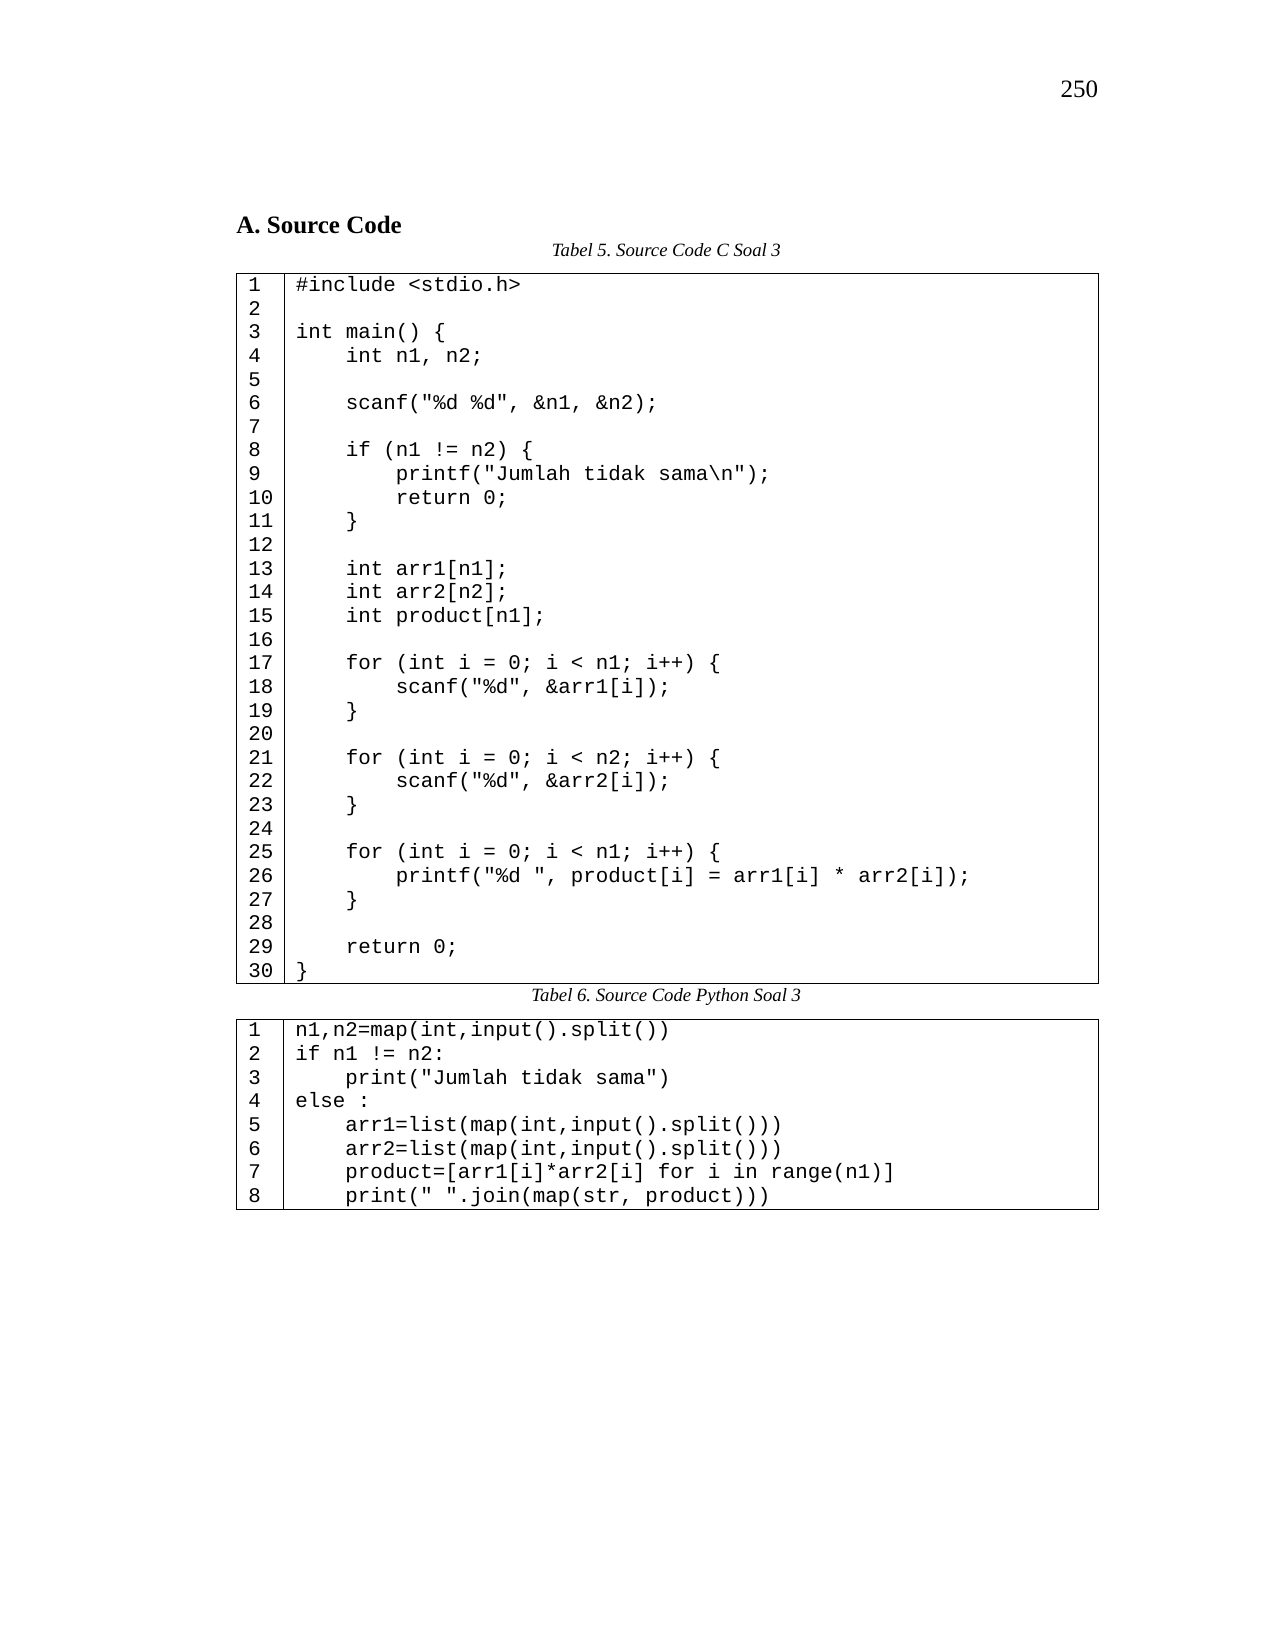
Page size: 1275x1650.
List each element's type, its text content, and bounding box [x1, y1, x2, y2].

table_header n1,n2=map(int,input().split()) if n1 != n2: print("Jumlah tidak sama") else : arr1=list(map(int,input().split())) arr2=list(map(int,input().split())) product=[arr1[i]*arr2[i] for i in range(n1)] print(" ".join(map(str, product))) [284, 1020, 1098, 1209]
table_header 1 2 3 4 5 6 7 8 [237, 1020, 283, 1209]
text Tabel 5. Source Code C Soal 3 [236, 239, 1098, 260]
table_header 1 2 3 4 5 6 7 8 9 10 11 12 13 14 15 16 17 18 19 20 21 22 23 24 25 26 27 28 29 30 [237, 274, 284, 983]
subtitle A. Source Code [236, 210, 1098, 239]
table_header #include <stdio.h> int main() { int n1, n2; scanf("%d %d", &n1, &n2); if (n1 != n2) { printf("Jumlah tidak sama\n"); return 0; } int arr1[n1]; int arr2[n2]; int product[n1]; for (int i = 0; i < n1; i++) { scanf("%d", &arr1[i]); } for (int i = 0; i < n2; i++) { scanf("%d", &arr2[i]); } for (int i = 0; i < n1; i++) { printf("%d ", product[i] = arr1[i] * arr2[i]); } return 0; } [285, 274, 1098, 983]
text Tabel 6. Source Code Python Soal 3 [236, 984, 1098, 1006]
